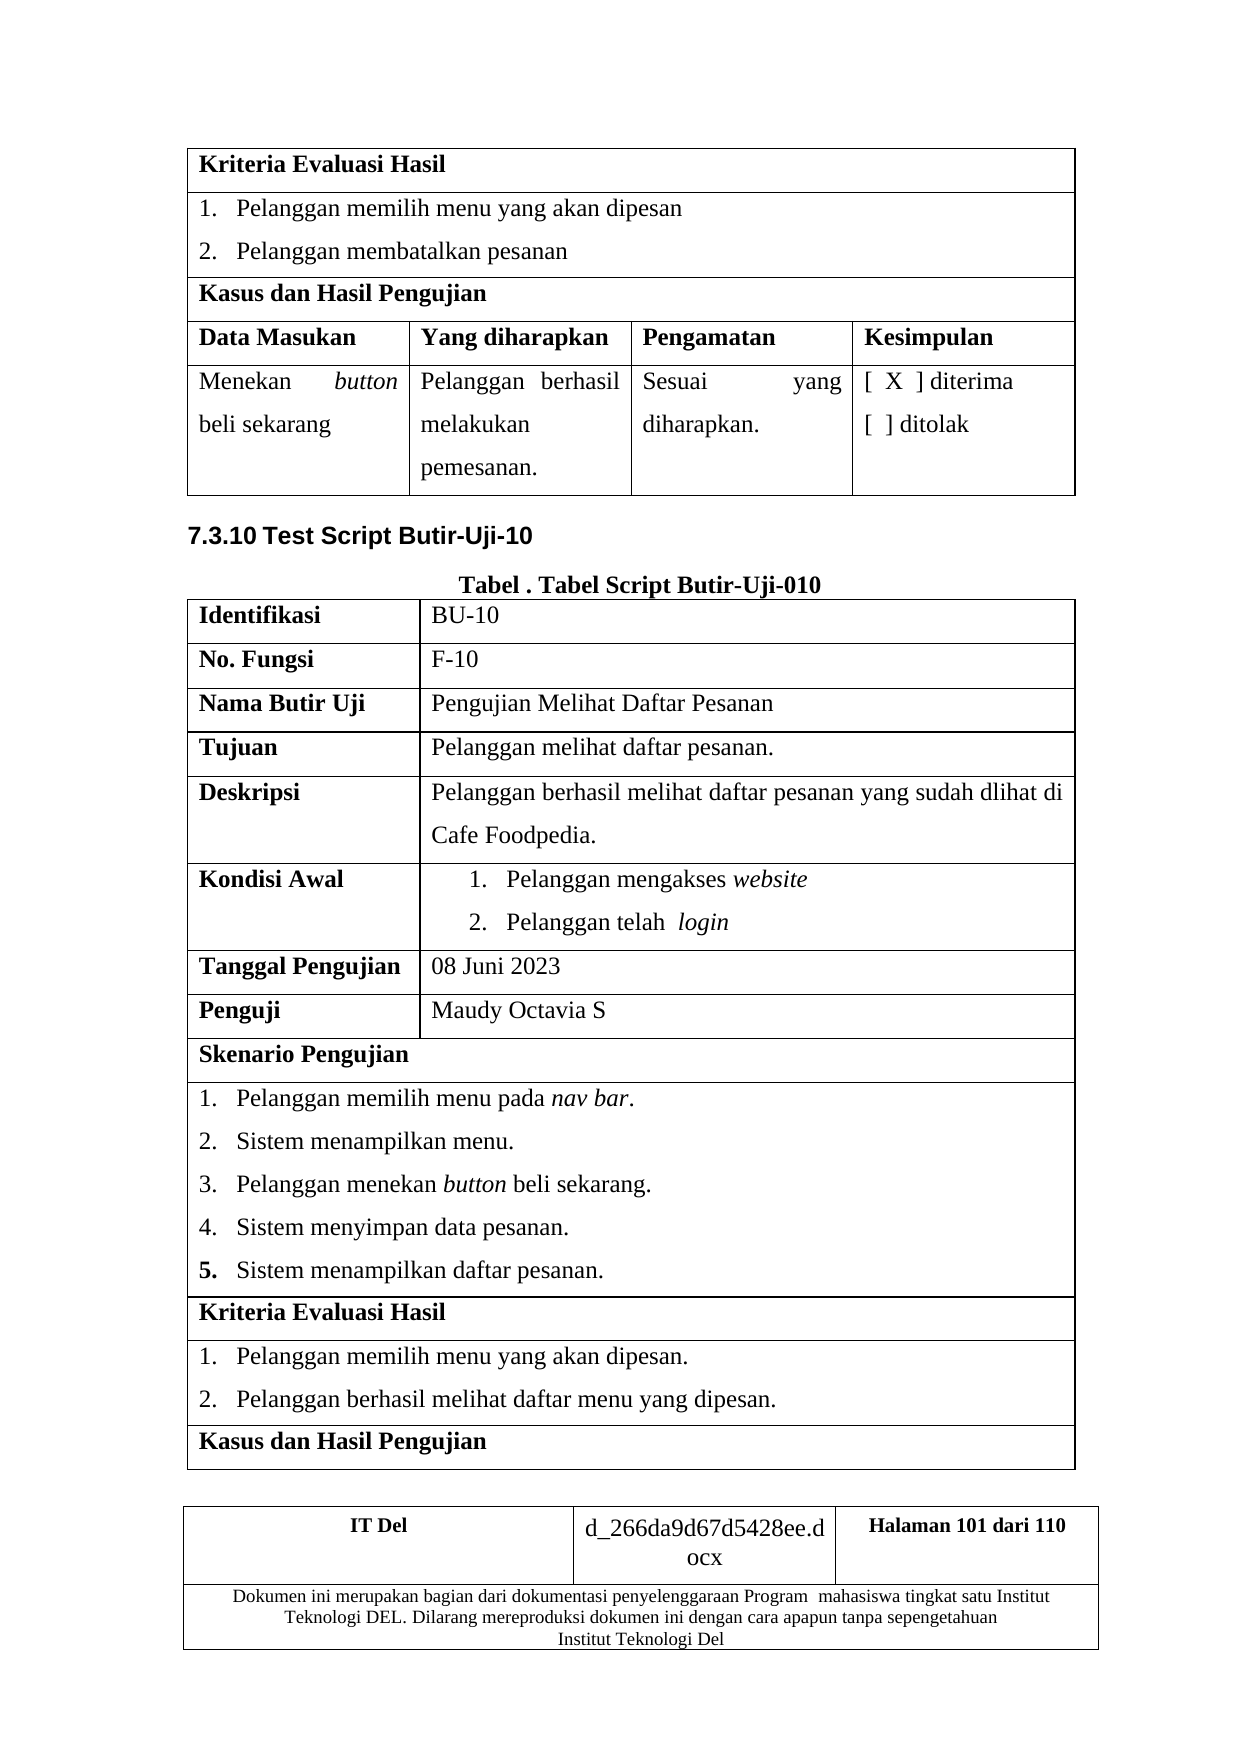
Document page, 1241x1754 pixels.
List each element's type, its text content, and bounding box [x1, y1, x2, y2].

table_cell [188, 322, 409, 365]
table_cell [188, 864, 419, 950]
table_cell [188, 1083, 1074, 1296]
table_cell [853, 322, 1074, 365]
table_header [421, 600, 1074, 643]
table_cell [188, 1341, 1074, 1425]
subtitle Test Script Butir-Uji-10 [187, 521, 1092, 550]
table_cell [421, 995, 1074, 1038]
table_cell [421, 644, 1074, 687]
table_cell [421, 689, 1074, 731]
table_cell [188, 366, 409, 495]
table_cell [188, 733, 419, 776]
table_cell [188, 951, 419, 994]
text Tabel . Tabel Script Butir-Uji-010 [187, 571, 1092, 599]
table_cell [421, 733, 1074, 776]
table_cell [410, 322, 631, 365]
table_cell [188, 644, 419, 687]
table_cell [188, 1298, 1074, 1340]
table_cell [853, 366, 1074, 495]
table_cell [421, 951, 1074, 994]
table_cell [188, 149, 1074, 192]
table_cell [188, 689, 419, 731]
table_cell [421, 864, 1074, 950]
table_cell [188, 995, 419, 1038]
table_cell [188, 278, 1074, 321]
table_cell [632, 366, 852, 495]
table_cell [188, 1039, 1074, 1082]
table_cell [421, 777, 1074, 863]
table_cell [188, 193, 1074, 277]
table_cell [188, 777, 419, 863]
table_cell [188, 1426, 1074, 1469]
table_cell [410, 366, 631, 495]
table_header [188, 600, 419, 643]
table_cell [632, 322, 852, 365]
